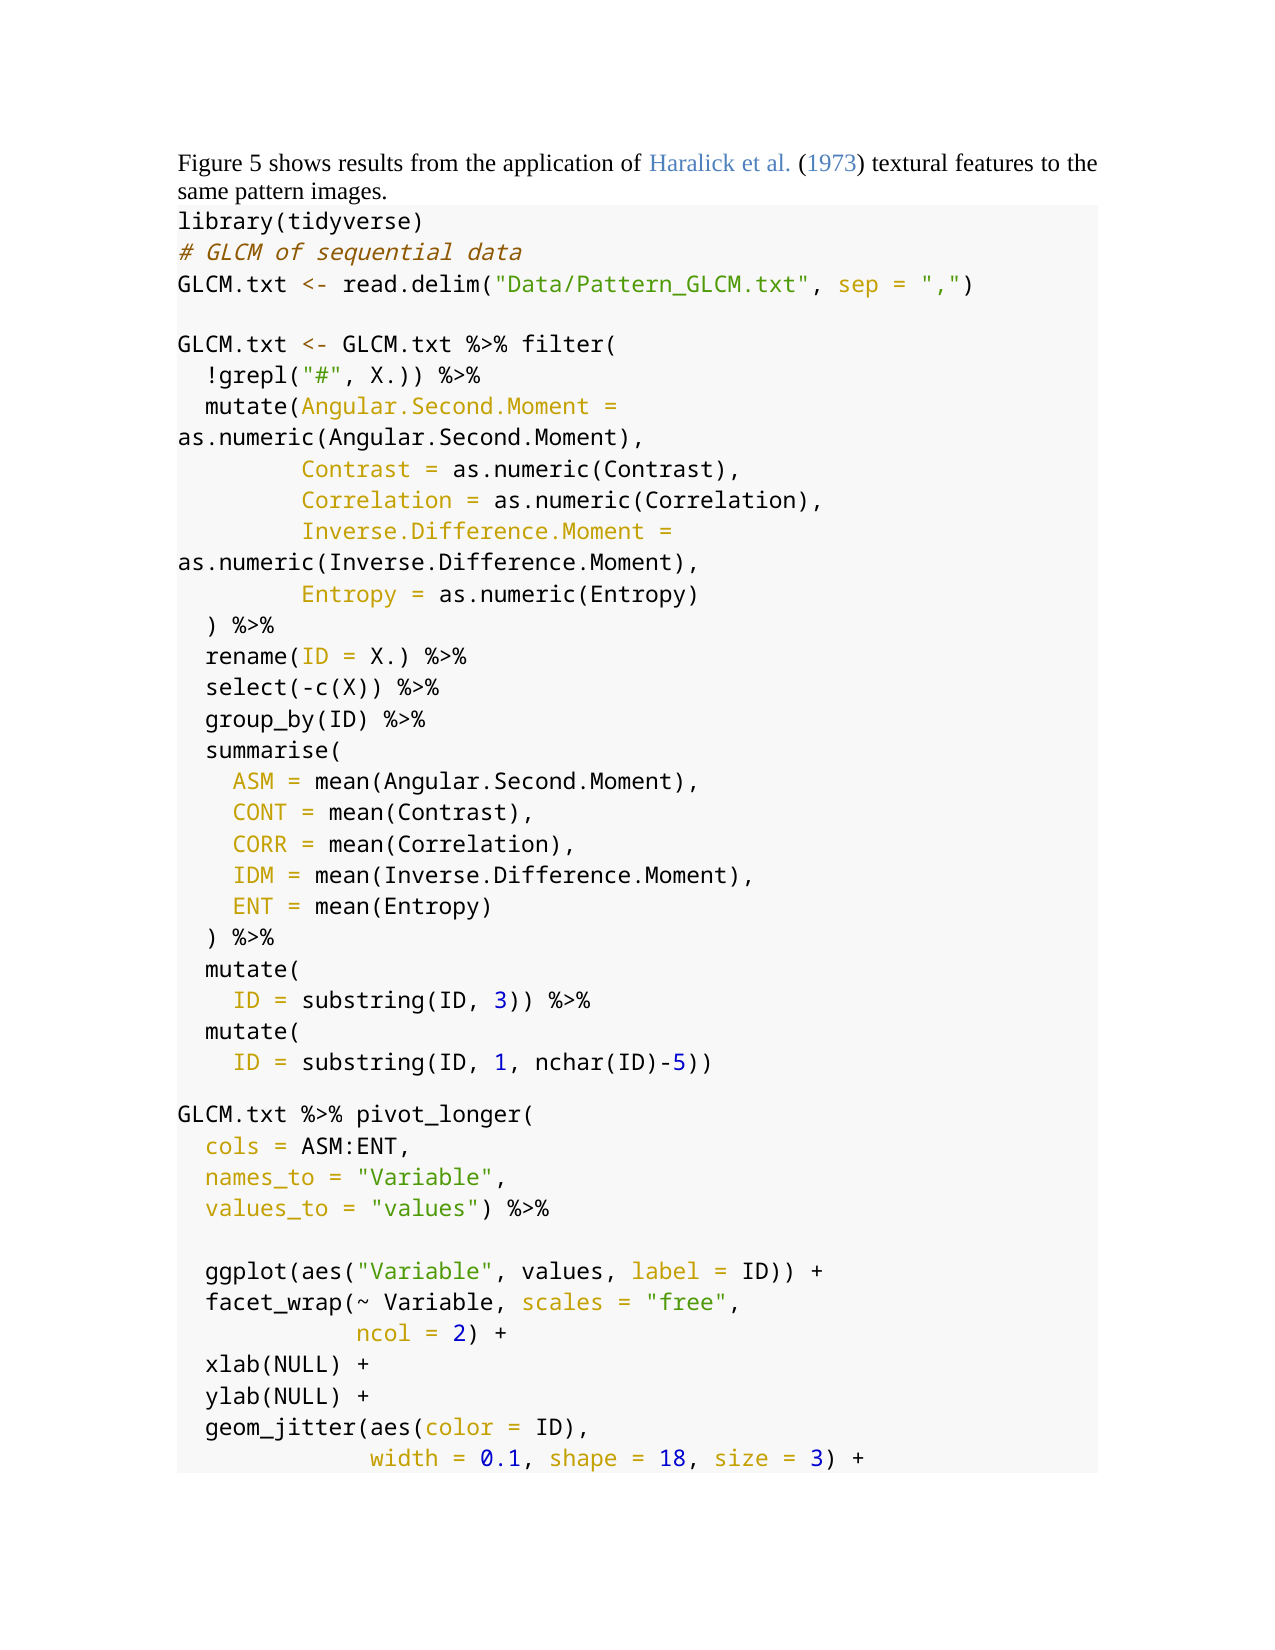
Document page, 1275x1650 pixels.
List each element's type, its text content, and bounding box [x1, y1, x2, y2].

text library(tidyverse) # GLCM of sequential data GLCM.txt <- read.delim("Data/Pattern_GLCM.txt", sep = ",") GLCM.txt <- GLCM.txt %>% filter( !grepl("#", X.)) %>% mutate(Angular.Second.Moment = as.numeric(Angular.Second.Moment), Contrast = as.numeric(Contrast), Correlation = as.numeric(Correlation), Inverse.Difference.Moment = as.numeric(Inverse.Difference.Moment), Entropy = as.numeric(Entropy) ) %>% rename(ID = X.) %>% select(-c(X)) %>% group_by(ID) %>% summarise( ASM = mean(Angular.Second.Moment), CONT = mean(Contrast), CORR = mean(Correlation), IDM = mean(Inverse.Difference.Moment), ENT = mean(Entropy) ) %>% mutate( ID = substring(ID, 3)) %>% mutate( ID = substring(ID, 1, nchar(ID)-5)) [177, 205, 1098, 1078]
text Figure 5 shows results from the application of Haralick et al. (1973) textural features to the same pattern images. [177, 148, 1098, 205]
